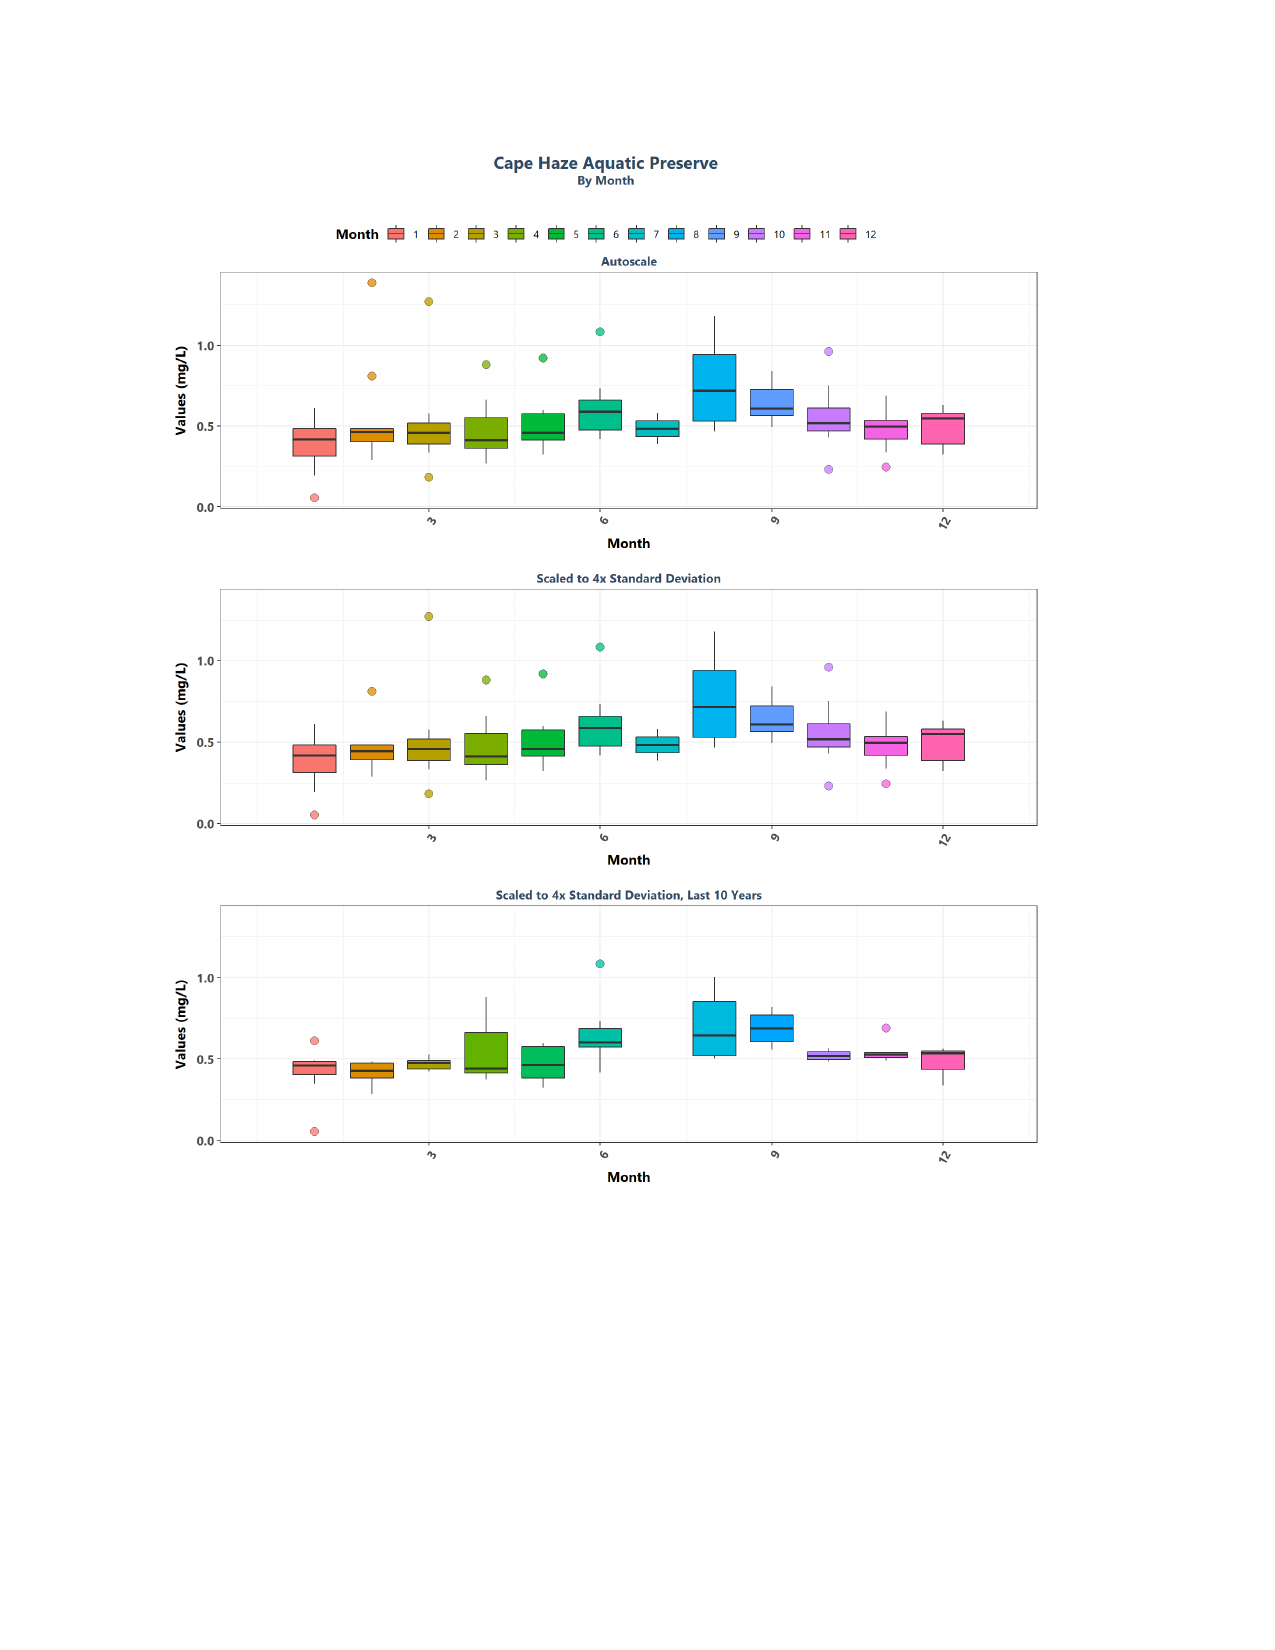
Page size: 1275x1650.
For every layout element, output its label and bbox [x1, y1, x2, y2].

picture [168, 150, 1044, 1200]
